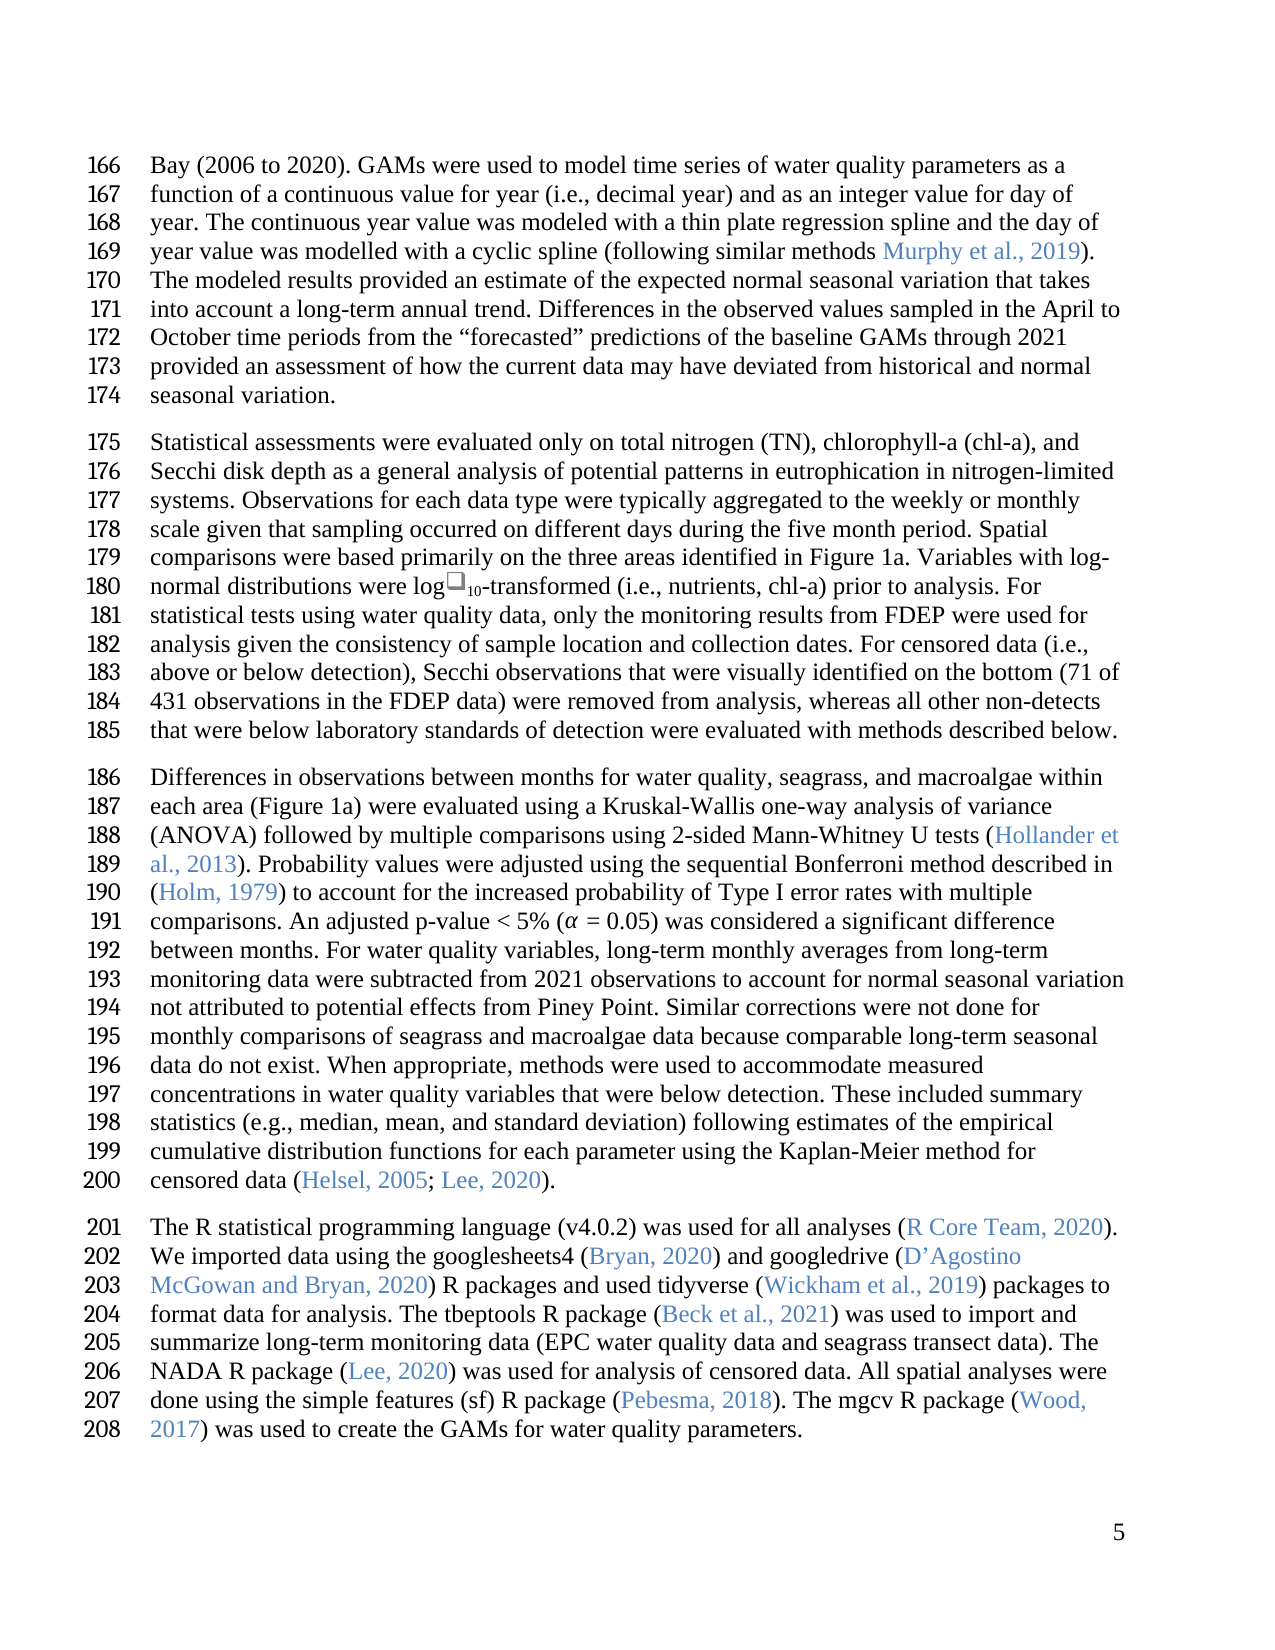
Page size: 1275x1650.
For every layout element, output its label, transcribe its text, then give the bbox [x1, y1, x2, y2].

text Statistical assessments were evaluated only on total nitrogen (TN), chlorophyll-a (chl-a), and Secchi disk depth as a general analysis of potential patterns in eutrophication in nitrogen-limited systems. Observations for each data type were typically aggregated to the weekly or monthly scale given that sampling occurred on different days during the five month period. Spatial comparisons were based primarily on the three areas identified in Figure 1a. Variables with log-normal distributions were log-transformed (i.e., nutrients, chl-a) prior to analysis. For statistical tests using water quality data, only the monitoring results from FDEP were used for analysis given the consistency of sample location and collection dates. For censored data (i.e., above or below detection), Secchi observations that were visually identified on the bottom (71 of 431 observations in the FDEP data) were removed from analysis, whereas all other non-detects that were below laboratory standards of detection were evaluated with methods described below. [150, 427, 1125, 744]
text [150, 150, 1125, 409]
text The R statistical programming language (v4.0.2) was used for all analyses (R Core Team, 2020). We imported data using the googlesheets4 (Bryan, 2020) and googledrive (D’Agostino McGowan and Bryan, 2020) R packages and used tidyverse (Wickham et al., 2019) packages to format data for analysis. The tbeptools R package (Beck et al., 2021) was used to import and summarize long-term monitoring data (EPC water quality data and seagrass transect data). The NADA R package (Lee, 2020) was used for analysis of censored data. All spatial analyses were done using the simple features (sf) R package (Pebesma, 2018). The mgcv R package (Wood, 2017) was used to create the GAMs for water quality parameters. [150, 1212, 1125, 1442]
text Differences in observations between months for water quality, seagrass, and macroalgae within each area (Figure 1a) were evaluated using a Kruskal-Wallis one-way analysis of variance (ANOVA) followed by multiple comparisons using 2-sided Mann-Whitney U tests (Hollander et al., 2013). Probability values were adjusted using the sequential Bonferroni method described in (Holm, 1979) to account for the increased probability of Type I error rates with multiple comparisons. An adjusted p-value < 5% ( = 0.05) was considered a significant difference between months. For water quality variables, long-term monthly averages from long-term monitoring data were subtracted from 2021 observations to account for normal seasonal variation not attributed to potential effects from Piney Point. Similar corrections were not done for monthly comparisons of seagrass and macroalgae data because comparable long-term seasonal data do not exist. When appropriate, methods were used to accommodate measured concentrations in water quality variables that were below detection. These included summary statistics (e.g., median, mean, and standard deviation) following estimates of the empirical cumulative distribution functions for each parameter using the Kaplan-Meier method for censored data (Helsel, 2005; Lee, 2020). [150, 762, 1125, 1194]
